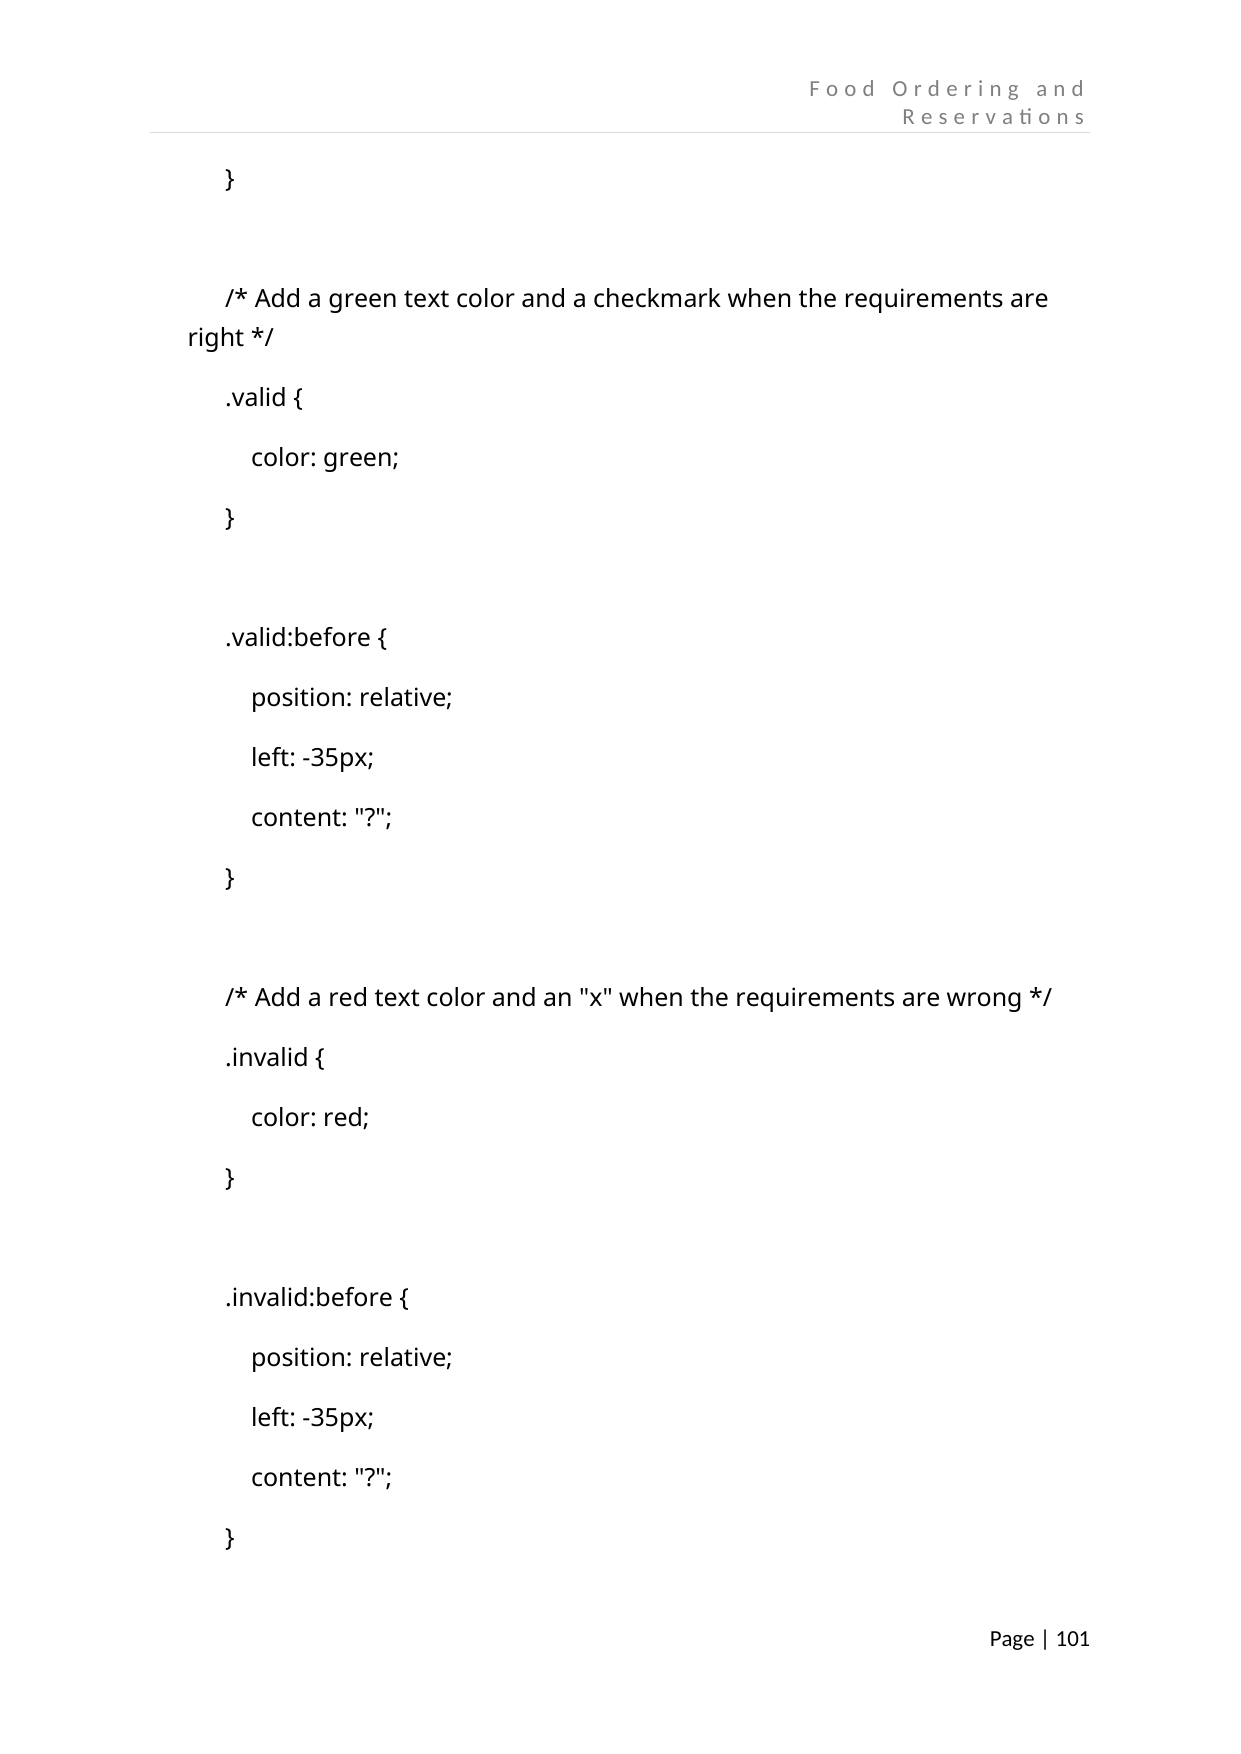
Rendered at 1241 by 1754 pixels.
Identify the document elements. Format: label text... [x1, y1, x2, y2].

text .valid:before { [187, 620, 1090, 654]
text position: relative; [187, 680, 1090, 714]
text .invalid { [187, 1040, 1090, 1074]
text .invalid:before { [187, 1280, 1090, 1314]
text position: relative; [187, 1340, 1090, 1374]
text } [187, 1520, 1090, 1554]
text /* Add a red text color and an "x" when the requirements are wrong */ [187, 980, 1090, 1014]
text } [187, 161, 1090, 195]
text } [187, 1160, 1090, 1194]
text content: "?"; [187, 800, 1090, 834]
text } [187, 500, 1090, 534]
text /* Add a green text color and a checkmark when the requirements are right */ [187, 281, 1090, 354]
text color: red; [187, 1100, 1090, 1134]
text left: -35px; [187, 1400, 1090, 1434]
text left: -35px; [187, 740, 1090, 774]
text color: green; [187, 440, 1090, 474]
text content: "?"; [187, 1460, 1090, 1494]
text } [187, 860, 1090, 894]
text .valid { [187, 380, 1090, 414]
